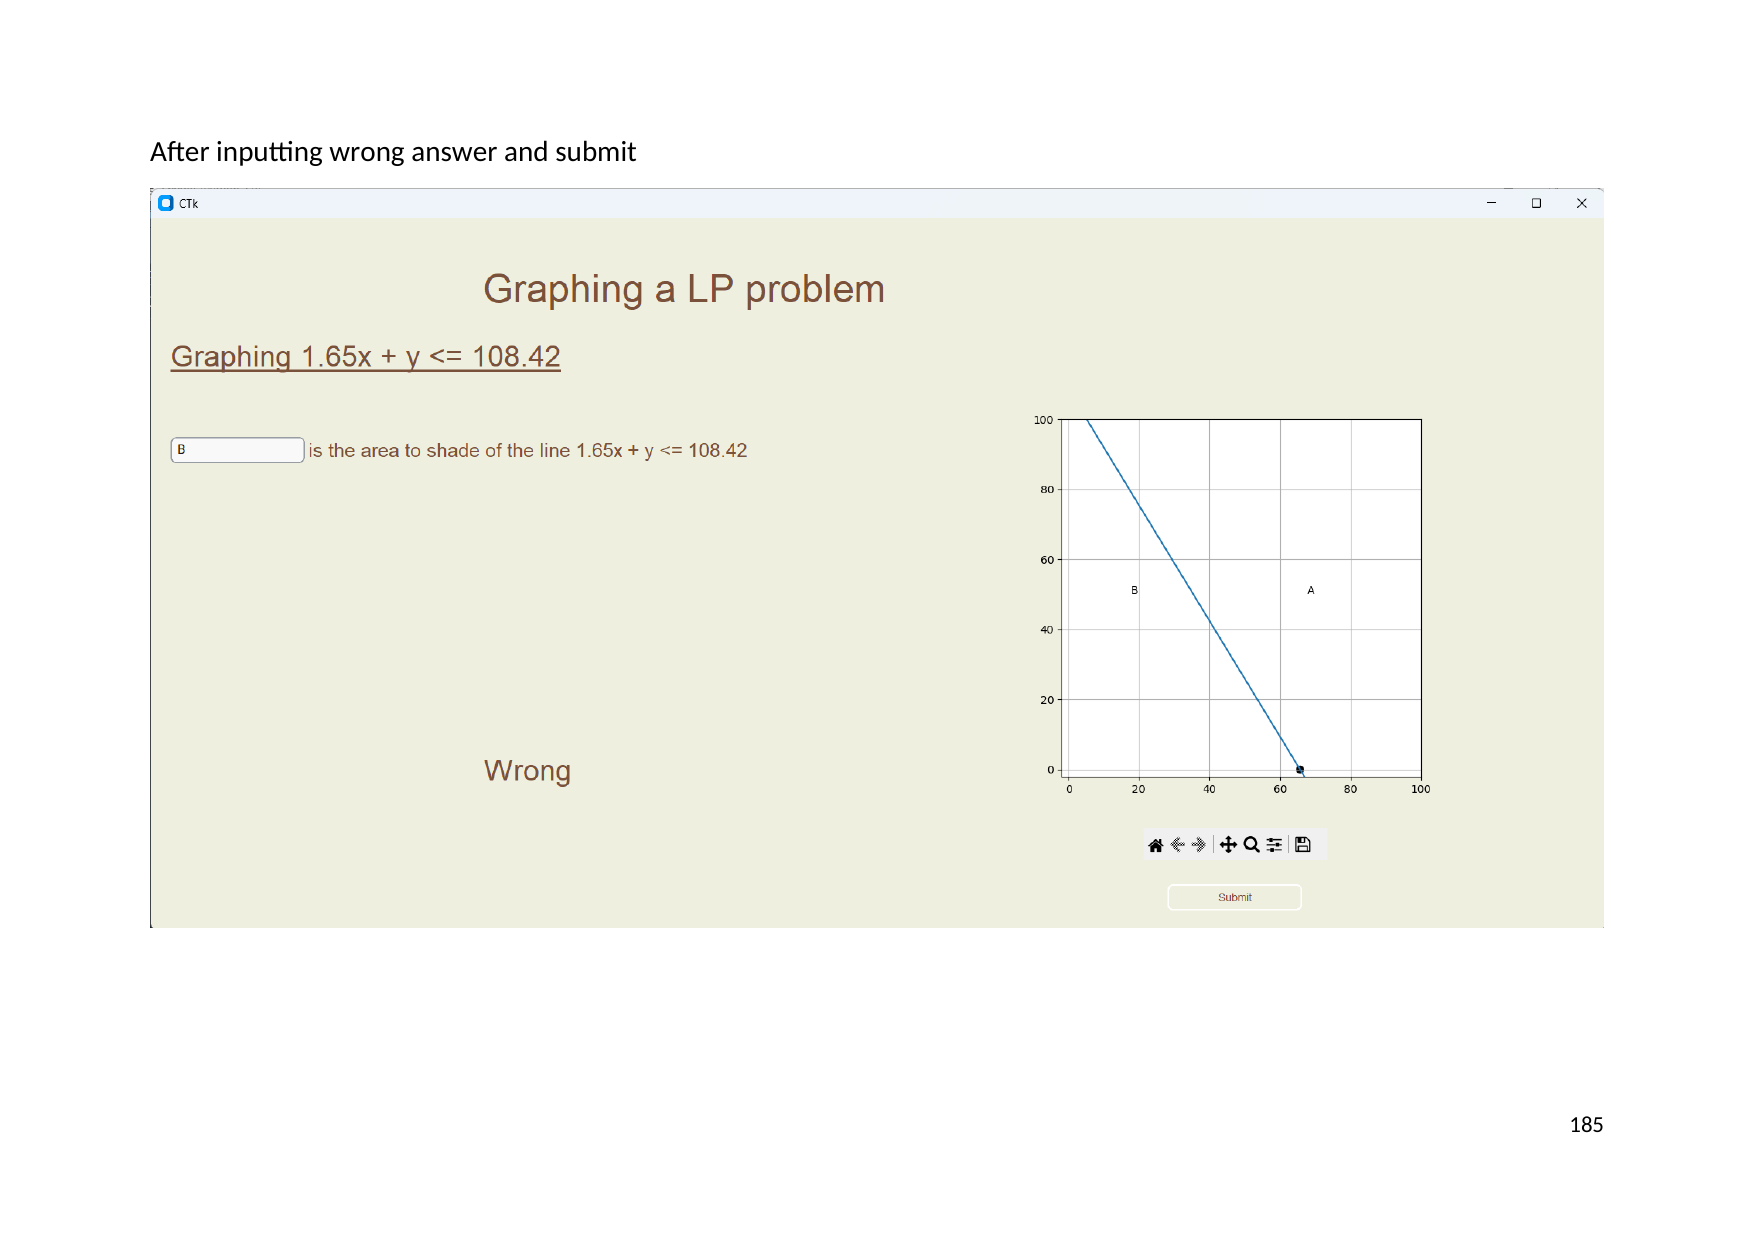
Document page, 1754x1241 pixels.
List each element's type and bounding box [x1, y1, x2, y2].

picture [150, 188, 1604, 928]
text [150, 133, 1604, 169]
